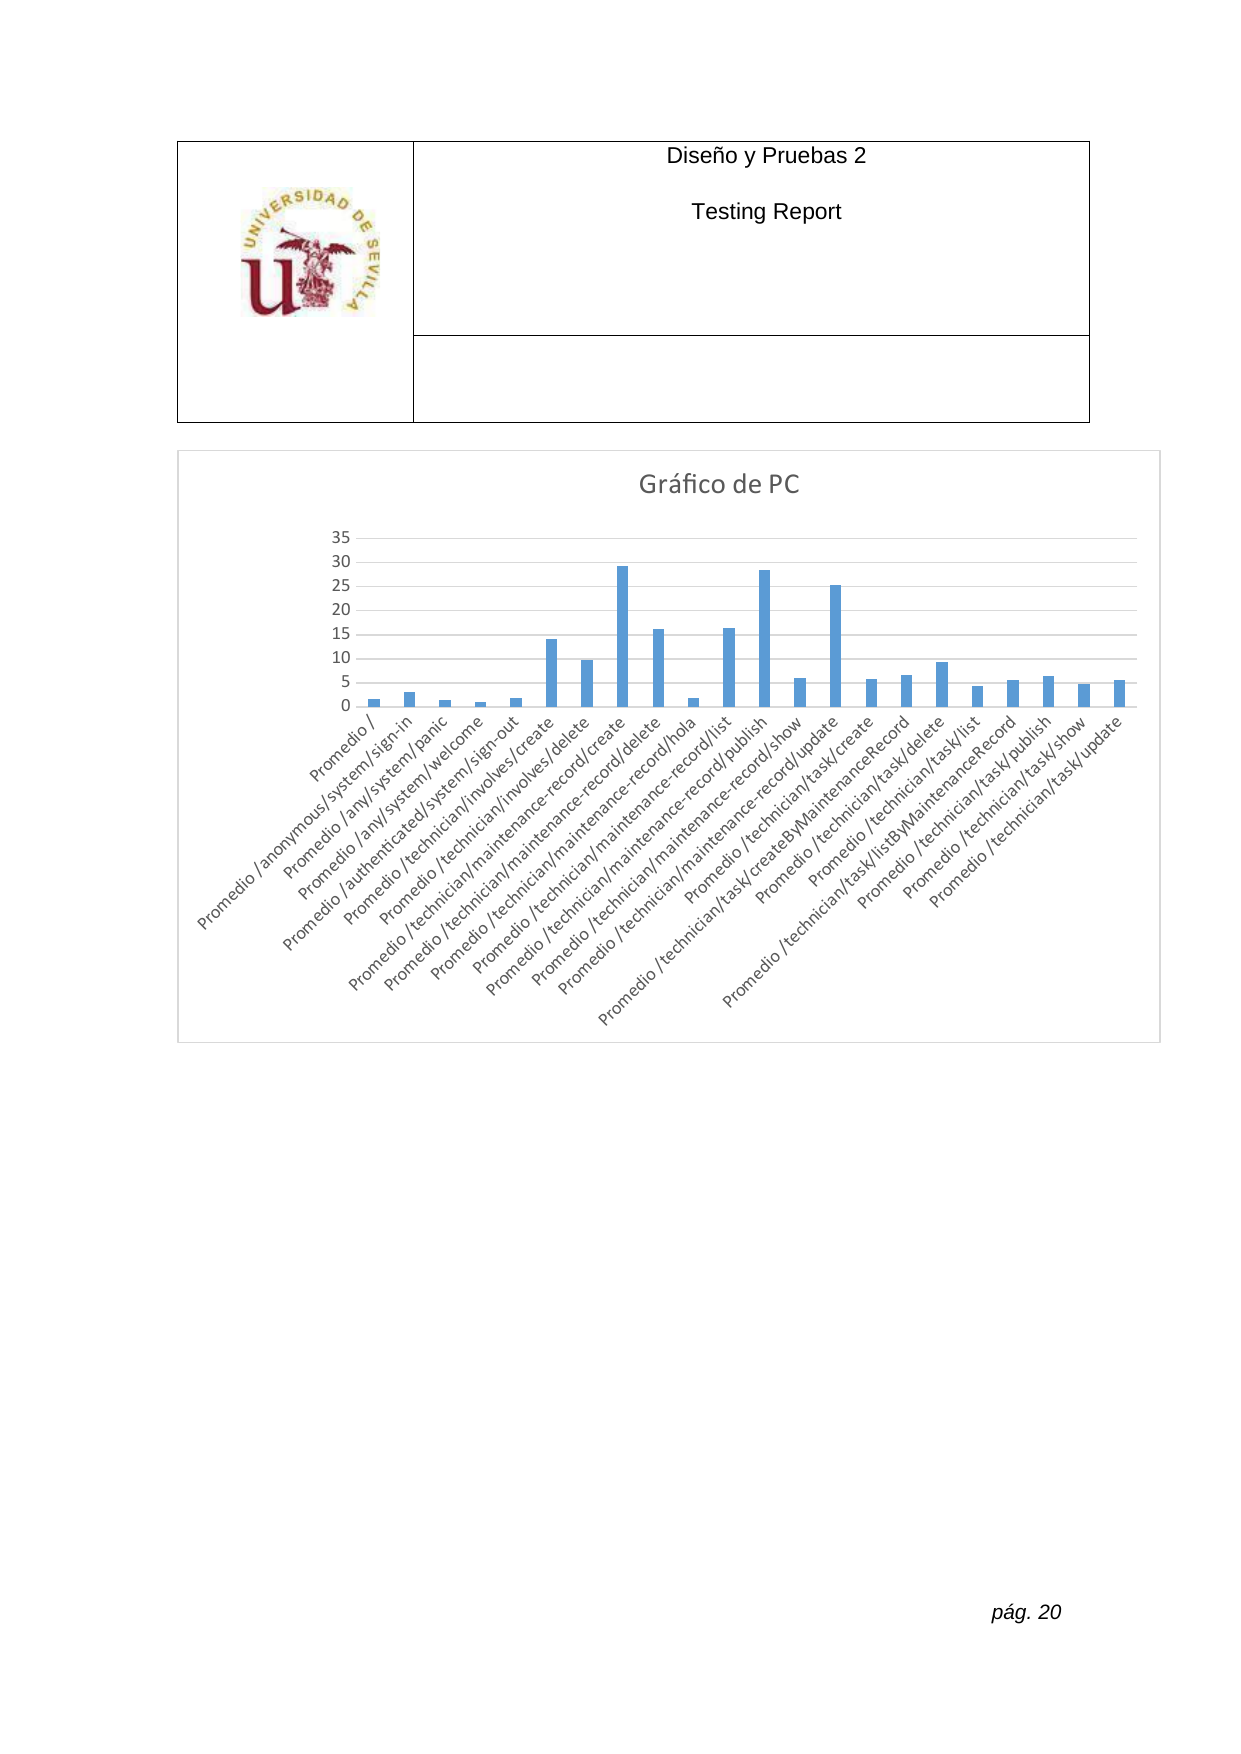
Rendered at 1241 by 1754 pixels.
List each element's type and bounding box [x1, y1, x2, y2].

picture [240, 187, 381, 317]
